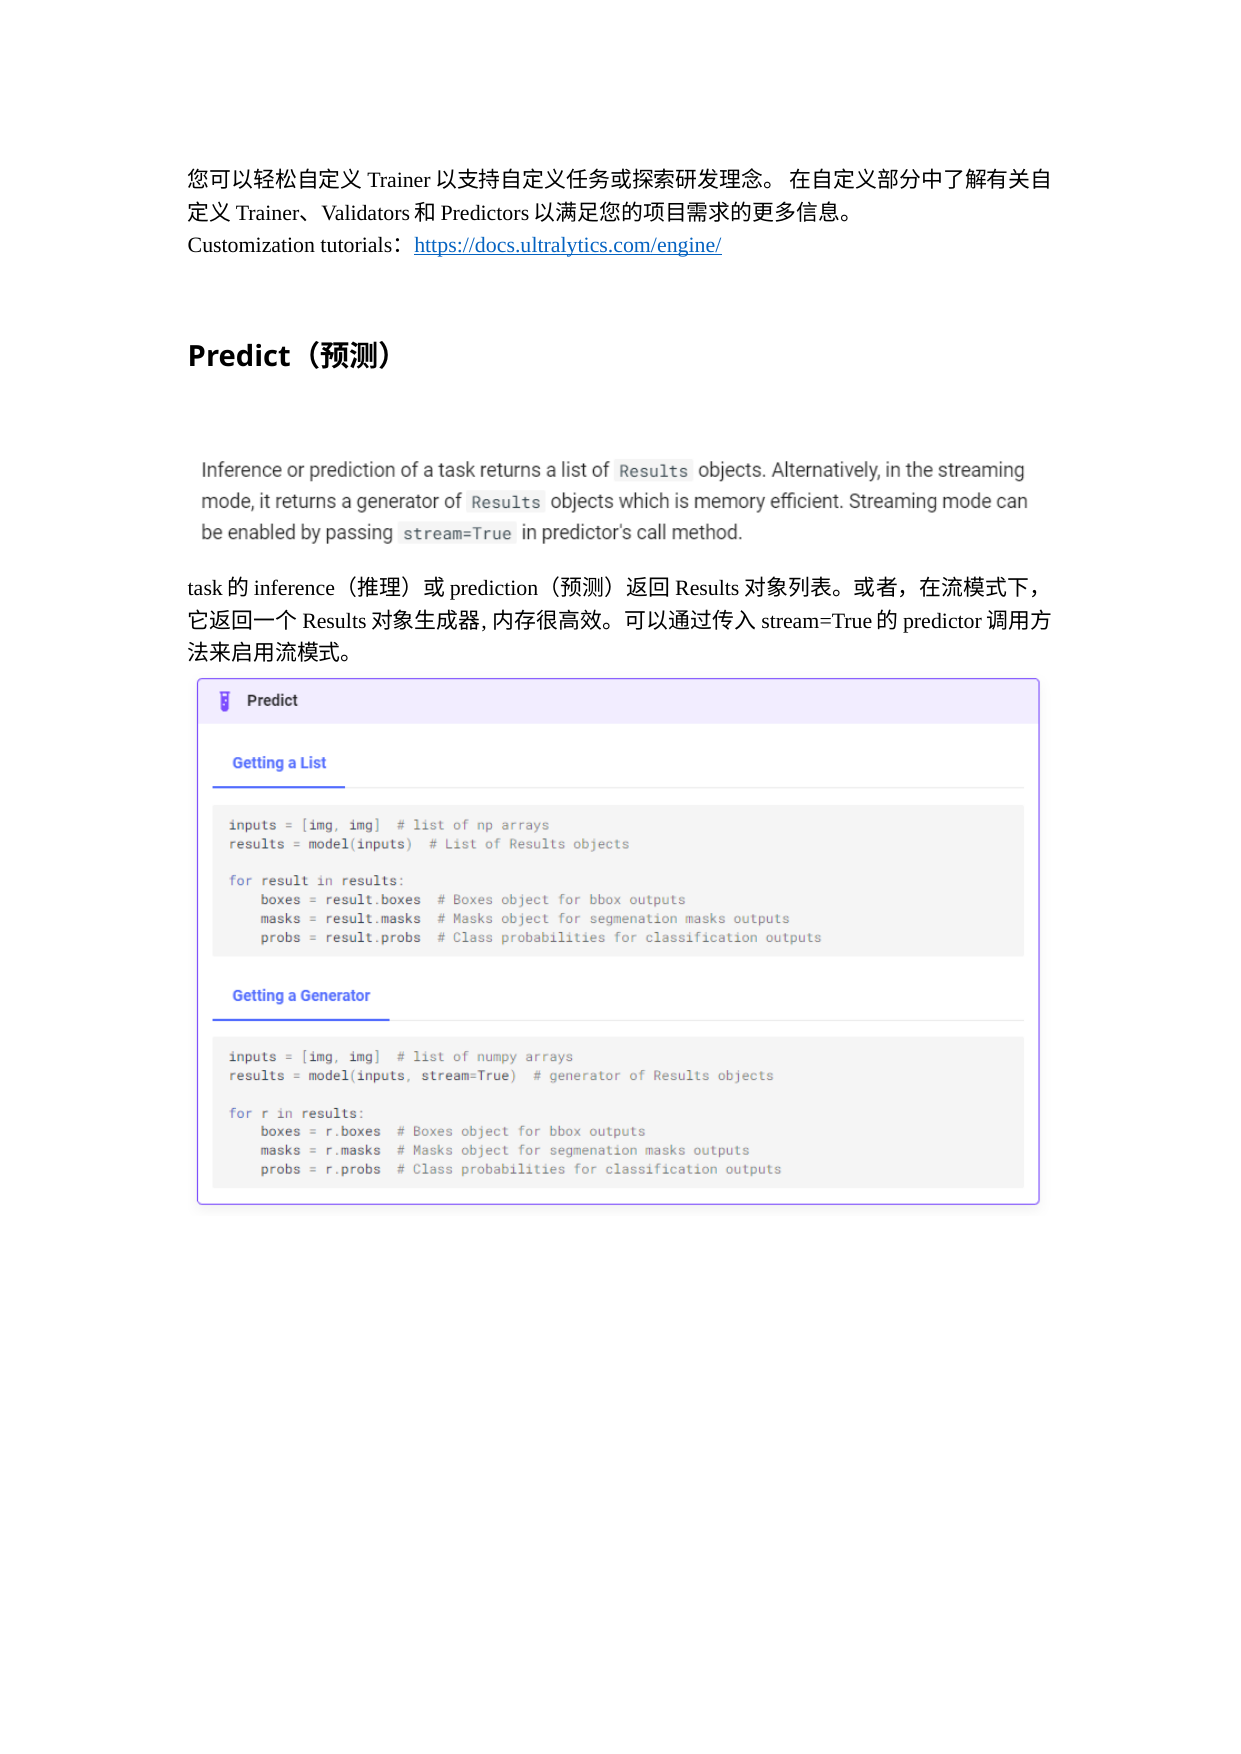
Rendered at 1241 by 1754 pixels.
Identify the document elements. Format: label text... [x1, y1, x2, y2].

text task的inference（推理）或prediction（预测）返回Results对象列表。或者，在流模式下，它返回一个Results对象生成器, 内存很高效。可以通过传入stream=True的predictor调用方法来启用流模式。 [187, 570, 1053, 667]
picture [187, 440, 1053, 556]
subtitle Predict（预测） [187, 321, 1053, 386]
picture [187, 667, 1053, 1216]
text 您可以轻松自定义Trainer以支持自定义任务或探索研发理念。 在自定义部分中了解有关自定义Trainer、Validators和Predictors以满足您的项目需求的更多信息。 [187, 162, 1053, 227]
text Customization tutorials：https://docs.ultralytics.com/engine/ [187, 227, 1053, 259]
